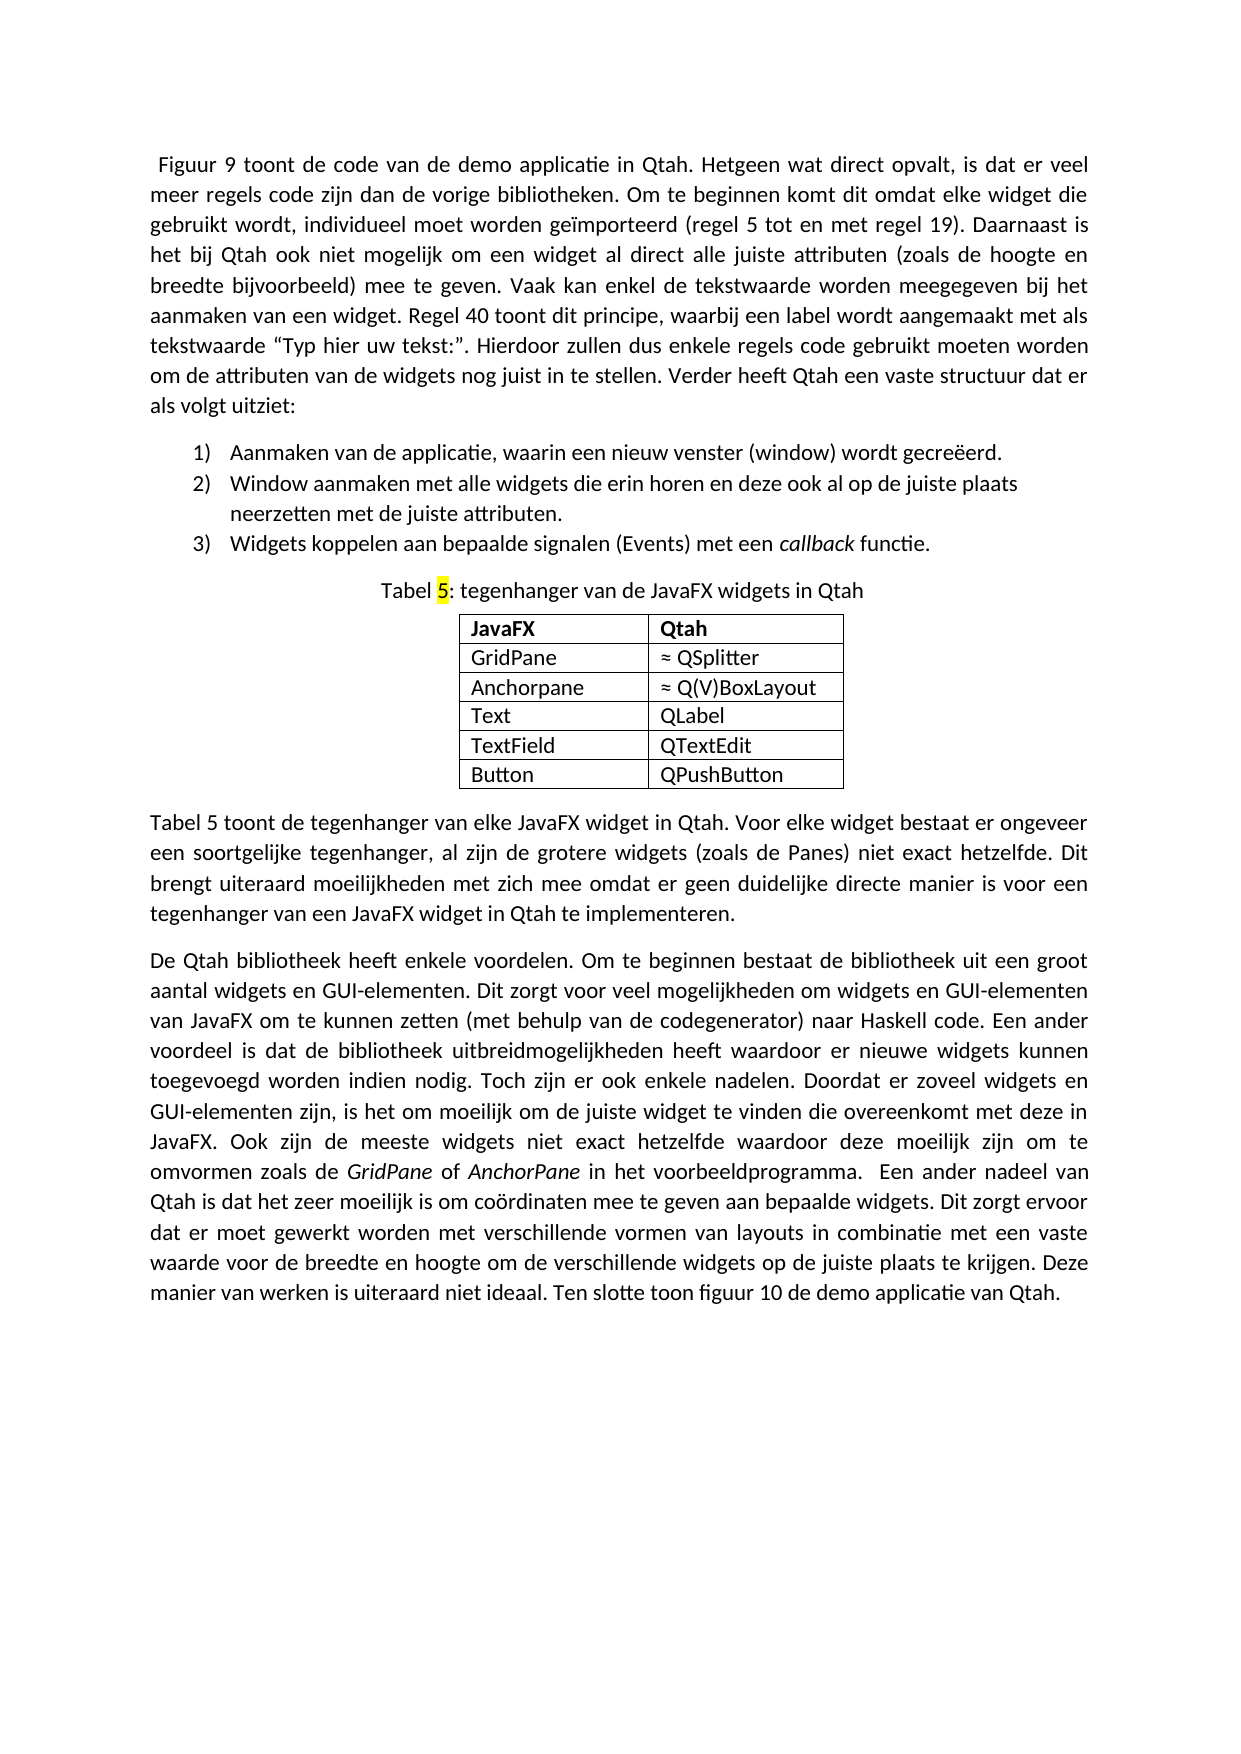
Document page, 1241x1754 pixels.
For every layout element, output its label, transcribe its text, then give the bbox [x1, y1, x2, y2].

table_cell QPushButton [649, 760, 843, 788]
text Tabel 5 toont de tegenhanger van elke JavaFX widget in Qtah. Voor elke widget bestaat er ongeveer een soortgelijke tegenhanger, al zijn de grotere widgets (zoals de Panes) niet exact hetzelfde. Dit brengt uiteraard moeilijkheden met zich mee omdat er geen duidelijke directe manier is voor een tegenhanger van een JavaFX widget in Qtah te implementeren. [150, 808, 1090, 927]
table_cell QTextEdit [649, 731, 843, 759]
list Aanmaken van de applicatie, waarin een nieuw venster (window) wordt gecreëerd. [192, 438, 1090, 467]
table_cell Button [460, 760, 648, 788]
text Tabel 5: tegenhanger van de JavaFX widgets in Qtah [150, 576, 437, 604]
table_cell TextField [460, 731, 648, 759]
table_cell GridPane [460, 644, 648, 672]
list Widgets koppelen aan bepaalde signalen (Events) met een callback functie. [192, 529, 1090, 557]
list Window aanmaken met alle widgets die erin horen en deze ook al op de juiste plaats neerzetten met de juiste attributen. [192, 469, 1090, 527]
table_header JavaFX [460, 615, 648, 642]
table_cell Anchorpane [460, 673, 648, 701]
text Figuur 9 toont de code van de demo applicatie in Qtah. Hetgeen wat direct opvalt, is dat er veel meer regels code zijn dan de vorige bibliotheken. Om te beginnen komt dit omdat elke widget die gebruikt wordt, individueel moet worden geïmporteerd (regel 5 tot en met regel 19). Daarnaast is het bij Qtah ook niet mogelijk om een widget al direct alle juiste attributen (zoals de hoogte en breedte bijvoorbeeld) mee te geven. Vaak kan enkel de tekstwaarde worden meegegeven bij het aanmaken van een widget. Regel 40 toont dit principe, waarbij een label wordt aangemaakt met als tekstwaarde “Typ hier uw tekst:”. Hierdoor zullen dus enkele regels code gebruikt moeten worden om de attributen van de widgets nog juist in te stellen. Verder heeft Qtah een vaste structuur dat er als volgt uitziet: [150, 150, 1090, 420]
text De Qtah bibliotheek heeft enkele voordelen. Om te beginnen bestaat de bibliotheek uit een groot aantal widgets en GUI-elementen. Dit zorgt voor veel mogelijkheden om widgets en GUI-elementen van JavaFX om te kunnen zetten (met behulp van de codegenerator) naar Haskell code. Een ander voordeel is dat de bibliotheek uitbreidmogelijkheden heeft waardoor er nieuwe widgets kunnen toegevoegd worden indien nodig. Toch zijn er ook enkele nadelen. Doordat er zoveel widgets en GUI-elementen zijn, is het om moeilijk om de juiste widget te vinden die overeenkomt met deze in JavaFX. Ook zijn de meeste widgets niet exact hetzelfde waardoor deze moeilijk zijn om te omvormen zoals de GridPane of AnchorPane in het voorbeeldprogramma. Een ander nadeel van Qtah is dat het zeer moeilijk is om coördinaten mee te geven aan bepaalde widgets. Dit zorgt ervoor dat er moet gewerkt worden met verschillende vormen van layouts in combinatie met een vaste waarde voor de breedte en hoogte om de verschillende widgets op de juiste plaats te krijgen. Deze manier van werken is uiteraard niet ideaal. Ten slotte toon figuur 10 de demo applicatie van Qtah. [150, 946, 1090, 1306]
table_cell Text [460, 702, 648, 730]
table_header Qtah [649, 615, 843, 642]
table_cell QLabel [649, 702, 843, 730]
table_cell ≈ QSplitter [649, 644, 843, 672]
text Tabel 5: tegenhanger van de JavaFX widgets in Qtah [449, 576, 1090, 604]
table_cell ≈ Q(V)BoxLayout [649, 673, 843, 701]
